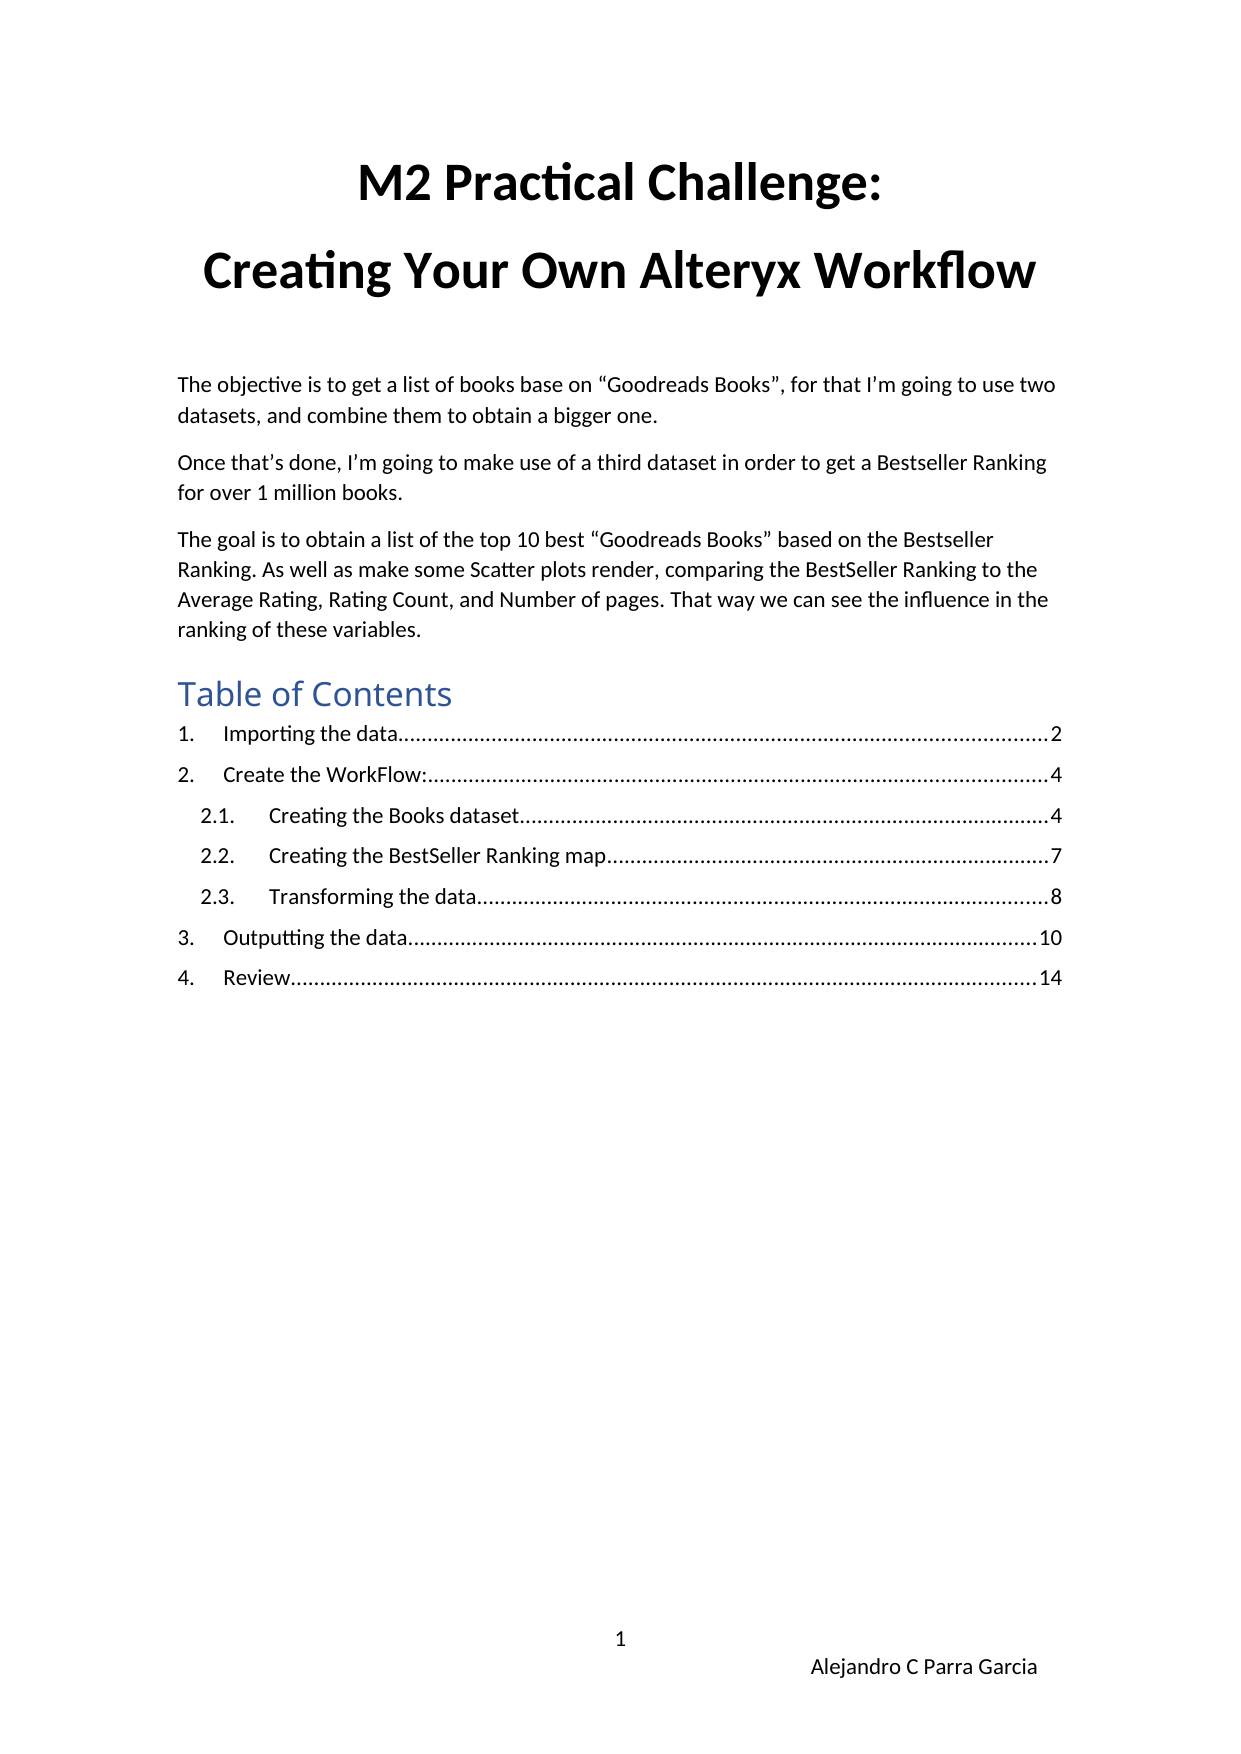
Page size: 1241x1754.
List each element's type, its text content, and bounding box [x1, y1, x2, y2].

text M2 Practical Challenge: [177, 148, 1063, 214]
text Creating Your Own Alteryx Workflow [177, 236, 1063, 302]
text The objective is to get a list of books base on “Goodreads Books”, for that I’m going to use two datasets, and combine them to obtain a bigger one. [177, 371, 1063, 429]
text The goal is to obtain a list of the top 10 best “Goodreads Books” based on the Bestseller Ranking. As well as make some Scatter plots render, comparing the BestSeller Ranking to the Average Rating, Rating Count, and Number of pages. That way we can see the influence in the ranking of these variables. [177, 525, 1063, 643]
text Once that’s done, I’m going to make use of a third dataset in order to get a Bestseller Ranking for over 1 million books. [177, 448, 1063, 506]
